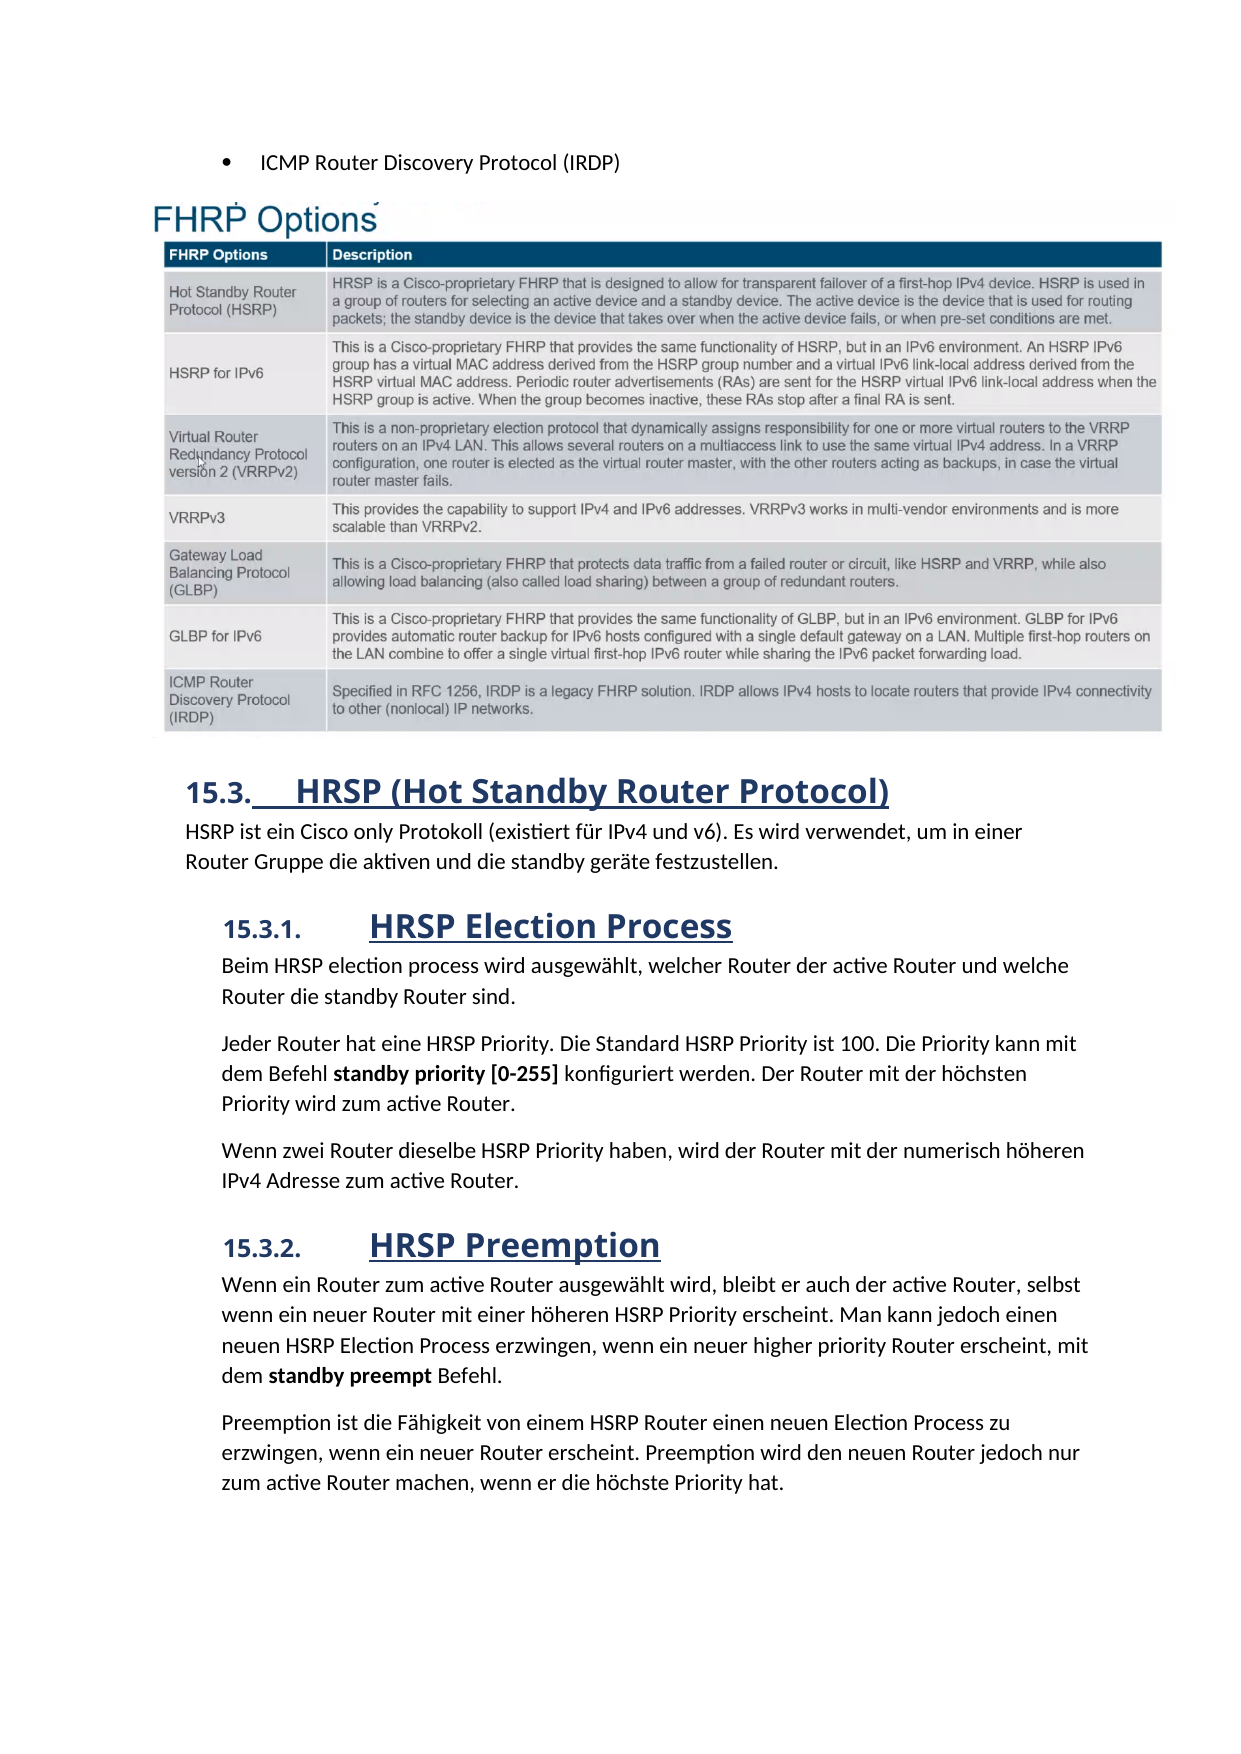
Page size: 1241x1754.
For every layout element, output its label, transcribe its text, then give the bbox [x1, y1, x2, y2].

subtitle HRSP Preemption [223, 1221, 1093, 1267]
text Beim HRSP election process wird ausgewählt, welcher Router der active Router und welche Router die standby Router sind. [221, 952, 1093, 1010]
picture [147, 202, 1177, 738]
text HSRP ist ein Cisco only Protokoll (existiert für IPv4 und v6). Es wird verwendet, um in einer Router Gruppe die aktiven und die standby geräte festzustellen. [185, 817, 1093, 876]
text Jeder Router hat eine HRSP Priority. Die Standard HSRP Priority ist 100. Die Priority kann mit dem Befehl standby priority [0-255] konfiguriert werden. Der Router mit der höchsten Priority wird zum active Router. [221, 1029, 1093, 1117]
text Preemption ist die Fähigkeit von einem HSRP Router einen neuen Election Process zu erzwingen, wenn ein neuer Router erscheint. Preemption wird den neuen Router jedoch nur zum active Router machen, wenn er die höchste Priority hat. [221, 1408, 1093, 1496]
text Wenn ein Router zum active Router ausgewählt wird, bleibt er auch der active Router, selbst wenn ein neuer Router mit einer höheren HSRP Priority erscheint. Man kann jedoch einen neuen HSRP Election Process erzwingen, wenn ein neuer higher priority Router erscheint, mit dem standby preempt Befehl. [221, 1270, 1093, 1389]
subtitle HRSP Election Process [223, 903, 1093, 948]
text Wenn zwei Router dieselbe HSRP Priority haben, wird der Router mit der numerisch höheren IPv4 Adresse zum active Router. [221, 1136, 1093, 1194]
list ICMP Router Discovery Protocol (IRDP) [223, 148, 1093, 176]
subtitle HRSP (Hot Standby Router Protocol) [185, 738, 1093, 814]
